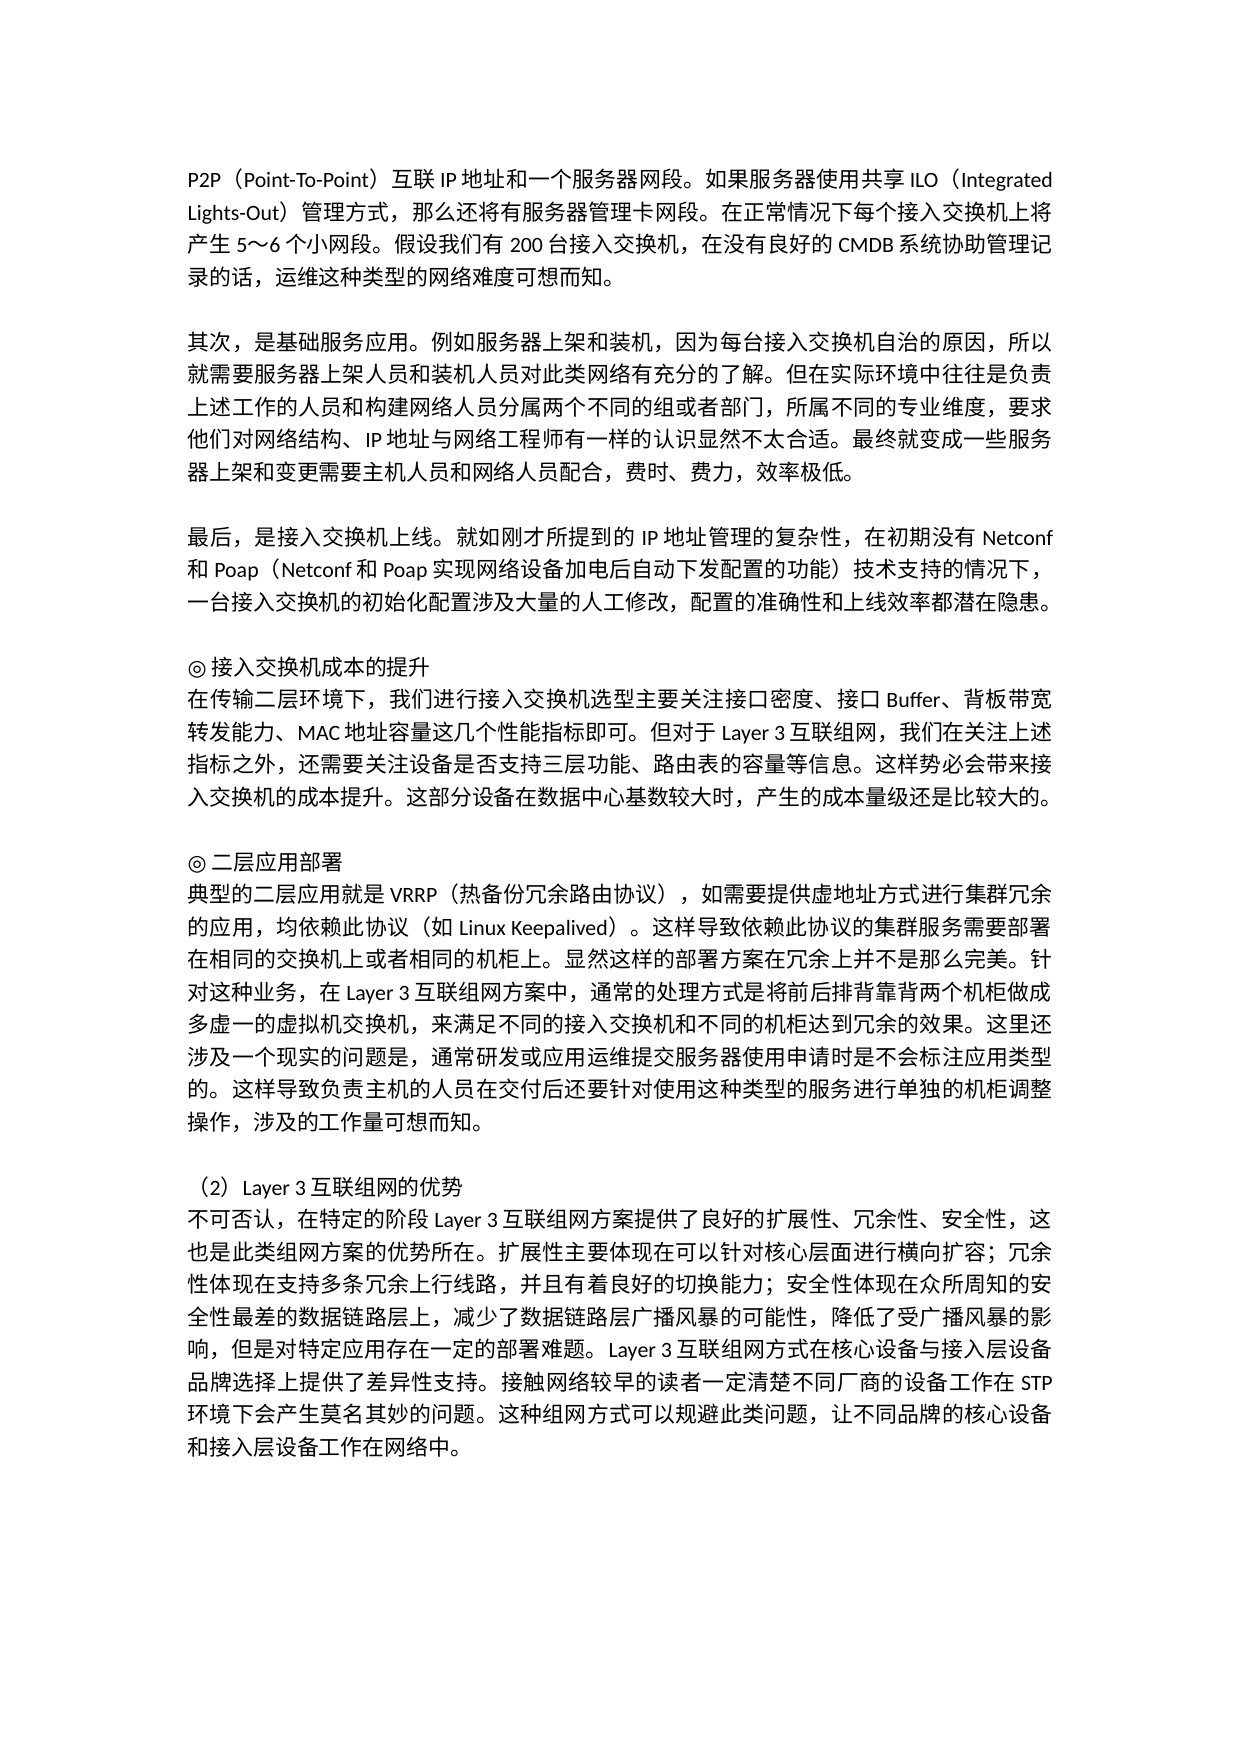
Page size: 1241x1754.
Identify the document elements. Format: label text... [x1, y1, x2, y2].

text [187, 162, 1053, 292]
text 典型的二层应用就是VRRP（热备份冗余路由协议），如需要提供虚地址方式进行集群冗余的应用，均依赖此协议（如Linux Keepalived）。这样导致依赖此协议的集群服务需要部署在相同的交换机上或者相同的机柜上。显然这样的部署方案在冗余上并不是那么完美。针对这种业务，在Layer 3互联组网方案中，通常的处理方式是将前后排背靠背两个机柜做成多虚一的虚拟机交换机，来满足不同的接入交换机和不同的机柜达到冗余的效果。这里还涉及一个现实的问题是，通常研发或应用运维提交服务器使用申请时是不会标注应用类型的。这样导致负责主机的人员在交付后还要针对使用这种类型的服务进行单独的机柜调整操作，涉及的工作量可想而知。 [187, 877, 1053, 1137]
text ◎ 接入交换机成本的提升 [187, 649, 1053, 682]
text 在传输二层环境下，我们进行接入交换机选型主要关注接口密度、接口Buffer、背板带宽、转发能力、MAC地址容量这几个性能指标即可。但对于Layer 3互联组网，我们在关注上述指标之外，还需要关注设备是否支持三层功能、路由表的容量等信息。这样势必会带来接入交换机的成本提升。这部分设备在数据中心基数较大时，产生的成本量级还是比较大的。 [187, 682, 1053, 812]
text 不可否认，在特定的阶段Layer 3互联组网方案提供了良好的扩展性、冗余性、安全性，这也是此类组网方案的优势所在。扩展性主要体现在可以针对核心层面进行横向扩容；冗余性体现在支持多条冗余上行线路，并且有着良好的切换能力；安全性体现在众所周知的安全性最差的数据链路层上，减少了数据链路层广播风暴的可能性，降低了受广播风暴的影响，但是对特定应用存在一定的部署难题。Layer 3互联组网方式在核心设备与接入层设备品牌选择上提供了差异性支持。接触网络较早的读者一定清楚不同厂商的设备工作在STP环境下会产生莫名其妙的问题。这种组网方式可以规避此类问题，让不同品牌的核心设备和接入层设备工作在网络中。 [187, 1202, 1053, 1462]
text 最后，是接入交换机上线。就如刚才所提到的IP地址管理的复杂性，在初期没有Netconf和Poap（Netconf和Poap实现网络设备加电后自动下发配置的功能）技术支持的情况下，一台接入交换机的初始化配置涉及大量的人工修改，配置的准确性和上线效率都潜在隐患。 [187, 519, 1053, 617]
text ◎ 二层应用部署 [187, 844, 1053, 877]
text （2）Layer 3互联组网的优势 [187, 1169, 1053, 1202]
text 其次，是基础服务应用。例如服务器上架和装机，因为每台接入交换机自治的原因，所以就需要服务器上架人员和装机人员对此类网络有充分的了解。但在实际环境中往往是负责上述工作的人员和构建网络人员分属两个不同的组或者部门，所属不同的专业维度，要求他们对网络结构、IP地址与网络工程师有一样的认识显然不太合适。最终就变成一些服务器上架和变更需要主机人员和网络人员配合，费时、费力，效率极低。 [187, 324, 1053, 487]
